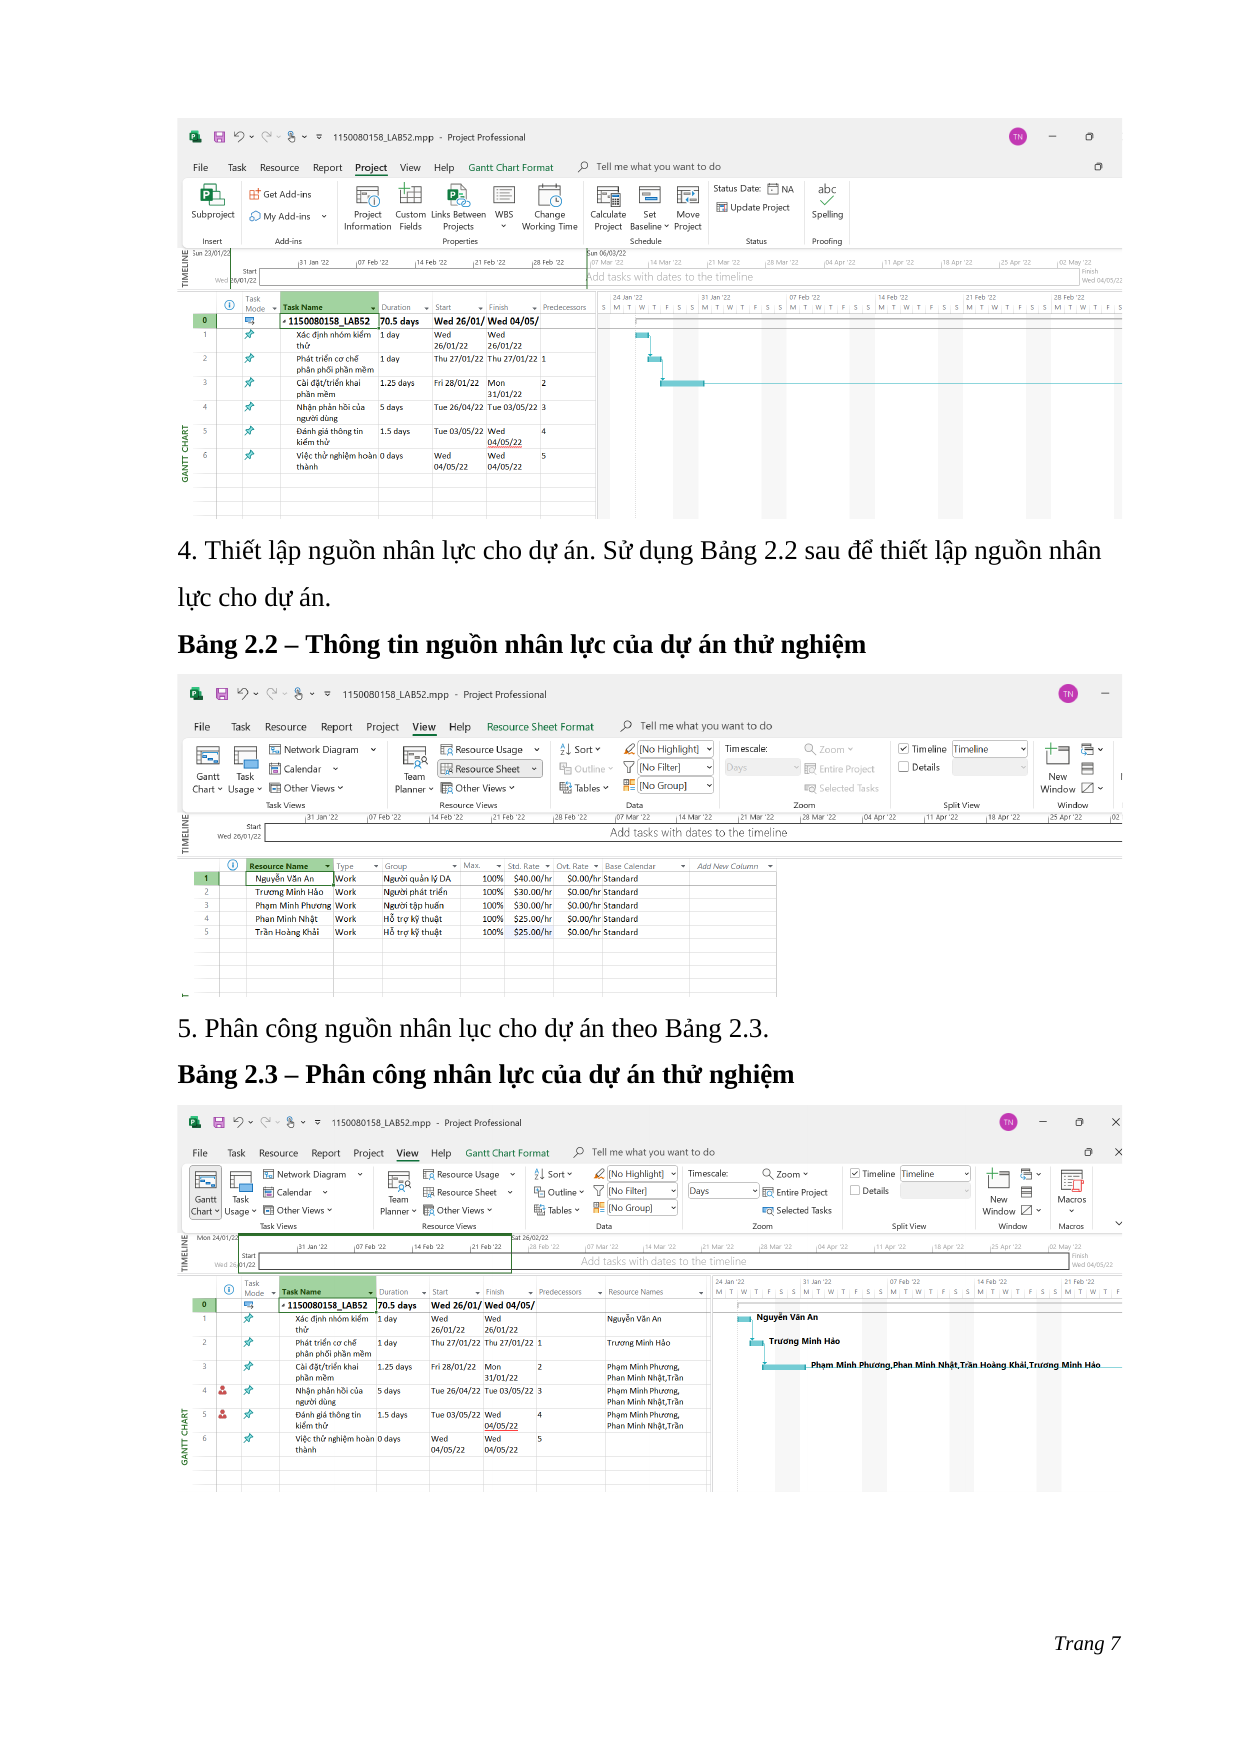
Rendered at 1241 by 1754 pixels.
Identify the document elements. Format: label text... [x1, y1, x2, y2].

picture [177, 674, 1123, 997]
text lực cho dự án. [177, 581, 1122, 612]
picture [177, 118, 1123, 519]
text 4. Thiết lập nguồn nhân lực cho dự án. Sử dụng Bảng 2.2 sau để thiết lập nguồn nhân [177, 534, 1122, 566]
text 5. Phân công nguồn nhân lục cho dự án theo Bảng 2.3. [177, 1012, 1122, 1043]
text Bảng 2.2 – Thông tin nguồn nhân lực của dự án thử nghiệm [177, 628, 1122, 659]
text Bảng 2.3 – Phân công nhân lực của dự án thử nghiệm [177, 1058, 1122, 1089]
picture [177, 1105, 1123, 1492]
